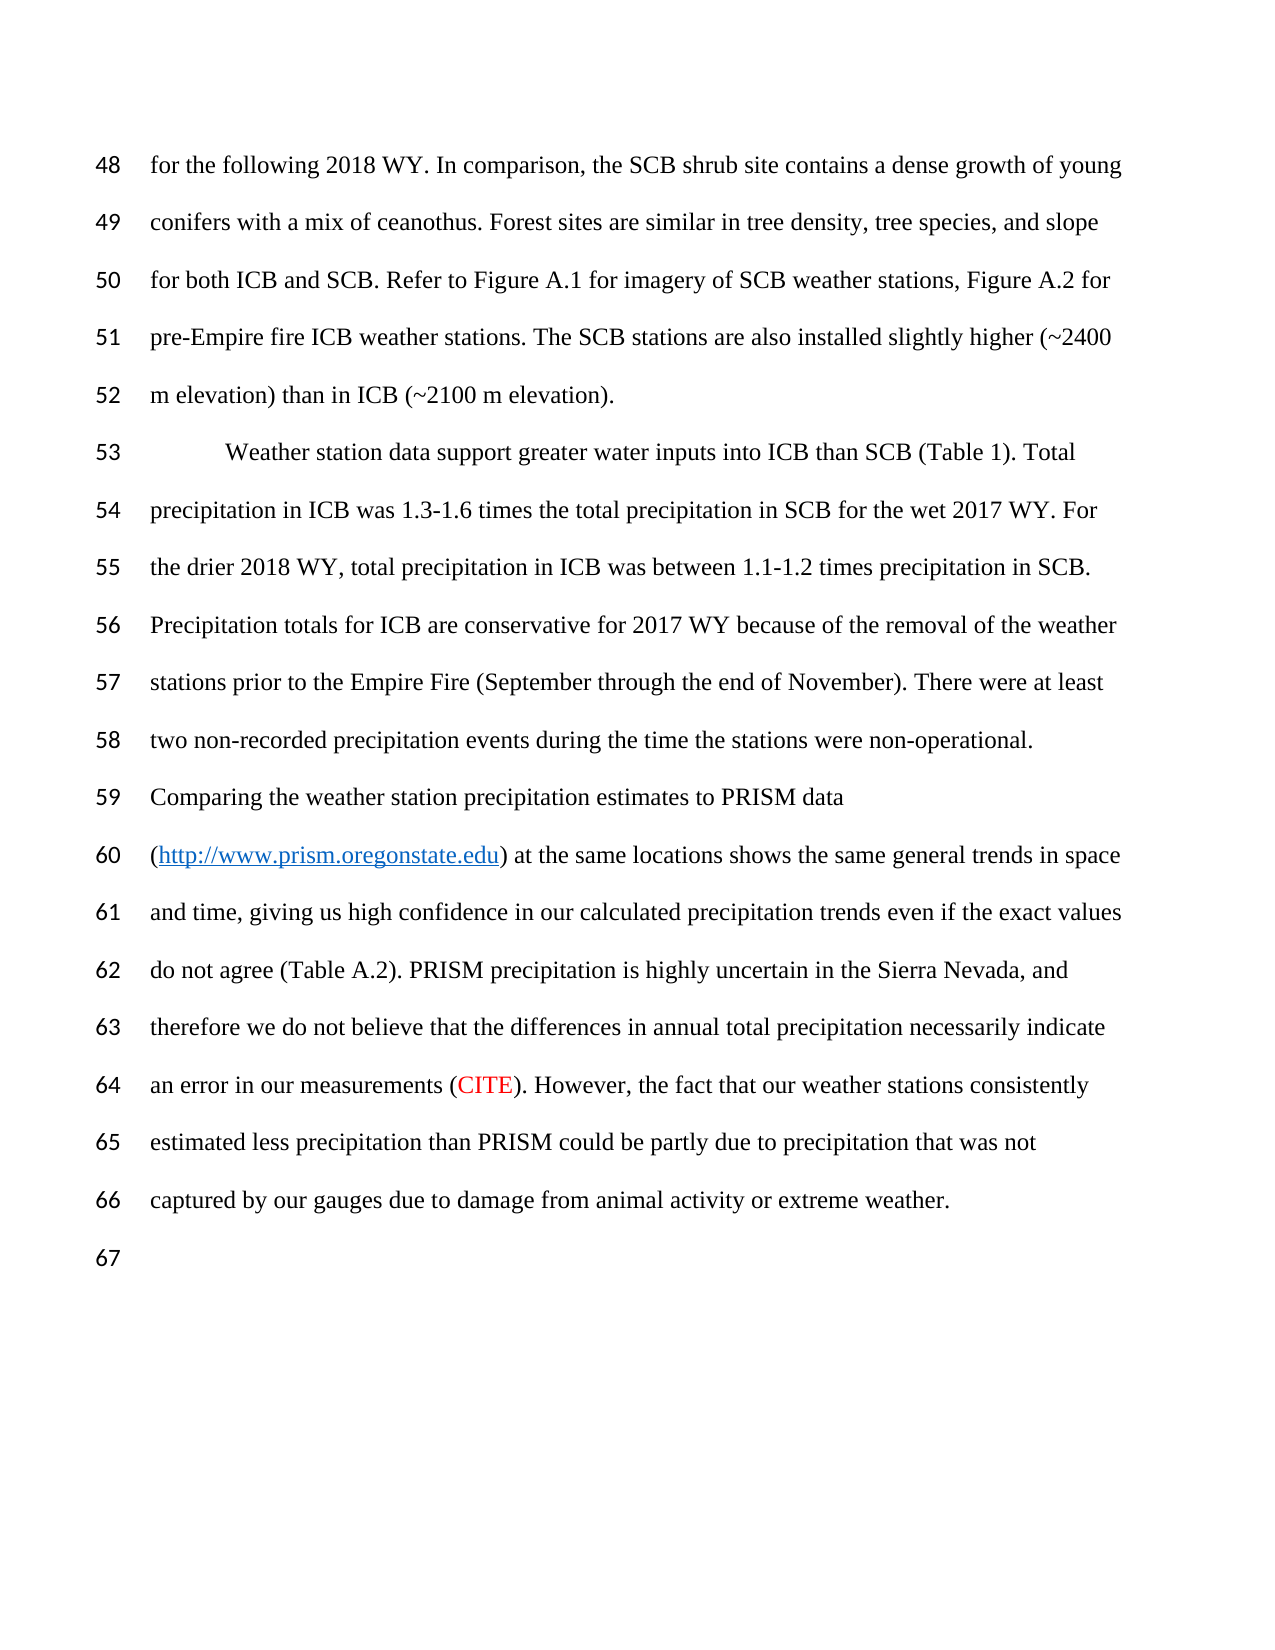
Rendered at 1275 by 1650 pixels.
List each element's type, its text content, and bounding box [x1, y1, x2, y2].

text Weather station data support greater water inputs into ICB than SCB (Table 1). Total precipitation in ICB was 1.3-1.6 times the total precipitation in SCB for the wet 2017 WY. For the drier 2018 WY, total precipitation in ICB was between 1.1-1.2 times precipitation in SCB. Precipitation totals for ICB are conservative for 2017 WY because of the removal of the weather stations prior to the Empire Fire (September through the end of November). There were at least two non-recorded precipitation events during the time the stations were non-operational. Comparing the weather station precipitation estimates to PRISM data (http://www.prism.oregonstate.edu) at the same locations shows the same general trends in space and time, giving us high confidence in our calculated precipitation trends even if the exact values do not agree (Table A.2). PRISM precipitation is highly uncertain in the Sierra Nevada, and therefore we do not believe that the differences in annual total precipitation necessarily indicate an error in our measurements (CITE). However, the fact that our weather stations consistently estimated less precipitation than PRISM could be partly due to precipitation that was not captured by our gauges due to damage from animal activity or extreme weather. [150, 437, 1125, 1214]
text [150, 150, 1125, 409]
